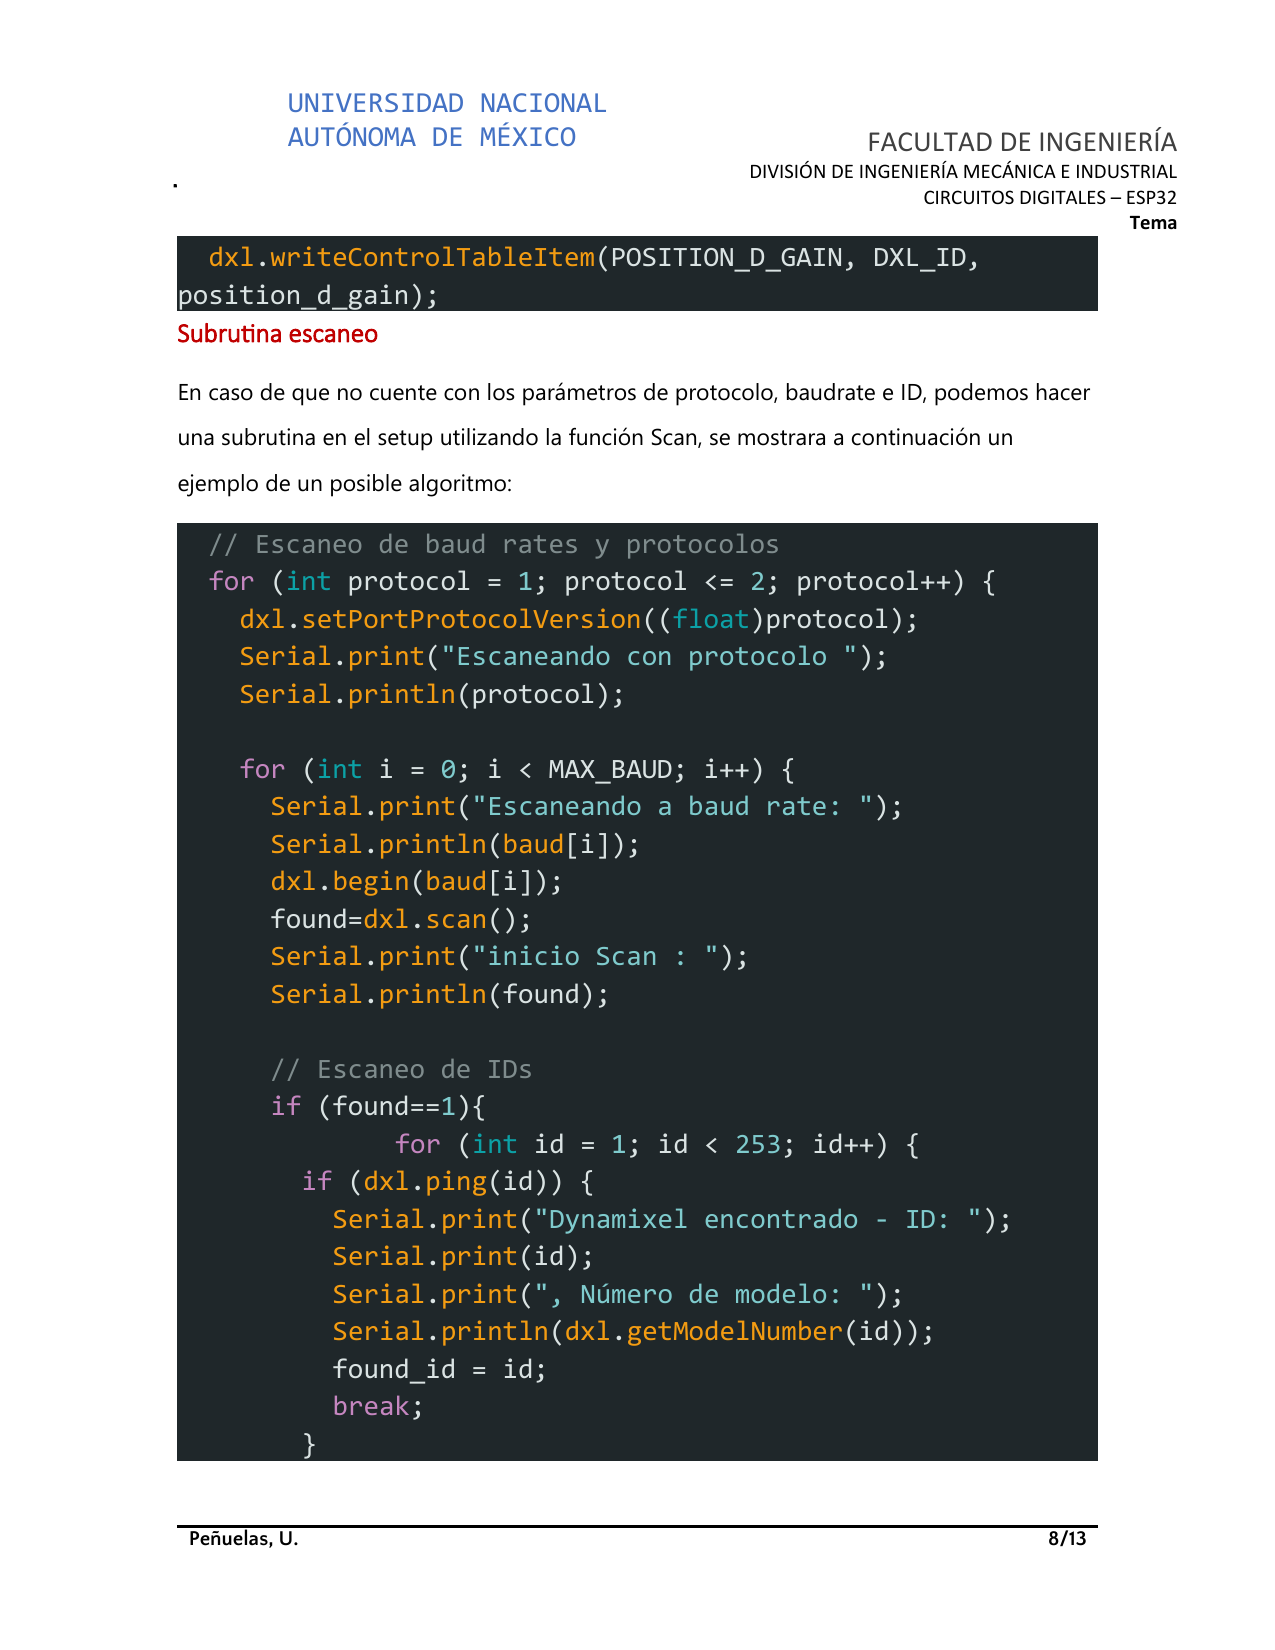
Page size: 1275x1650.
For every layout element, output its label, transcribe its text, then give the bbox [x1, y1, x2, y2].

text Serial.print("inicio Scan : "); [177, 936, 1098, 973]
text // Escaneo de baud rates y protocolos [177, 523, 1098, 561]
text for (int id = 1; id < 253; id++) { [177, 1123, 1098, 1161]
text Serial.println(baud[i]); [177, 823, 1098, 861]
text Serial.print(id); [177, 1236, 1098, 1273]
text dxl.writeControlTableItem(POSITION_D_GAIN, DXL_ID, position_d_gain); [177, 236, 1098, 311]
text break; [177, 1386, 1098, 1423]
text for (int i = 0; i < MAX_BAUD; i++) { [177, 748, 1098, 786]
text } [177, 1423, 1098, 1461]
text En caso de que no cuente con los parámetros de protocolo, baudrate e ID, podemos hacer una subrutina en el setup utilizando la función Scan, se mostrara a continuación un ejemplo de un posible algoritmo: [177, 375, 1098, 497]
subtitle Subrutina escaneo [177, 316, 1098, 348]
text Serial.print("Dynamixel encontrado - ID: "); [177, 1198, 1098, 1236]
text Serial.print(", Número de modelo: "); [177, 1273, 1098, 1311]
text found_id = id; [177, 1348, 1098, 1386]
text Serial.println(dxl.getModelNumber(id)); [177, 1311, 1098, 1348]
text for (int protocol = 1; protocol <= 2; protocol++) { [177, 561, 1098, 598]
text if (dxl.ping(id)) { [177, 1161, 1098, 1198]
text found=dxl.scan(); [177, 898, 1098, 936]
text if (found==1){ [177, 1086, 1098, 1123]
text // Escaneo de IDs [177, 1048, 1098, 1086]
text Serial.print("Escaneando a baud rate: "); [177, 786, 1098, 823]
text dxl.setPortProtocolVersion((float)protocol); [177, 598, 1098, 636]
text Serial.println(found); [177, 973, 1098, 1011]
text Serial.print("Escaneando con protocolo "); [177, 636, 1098, 673]
text dxl.begin(baud[i]); [177, 861, 1098, 898]
text Serial.println(protocol); [177, 673, 1098, 711]
